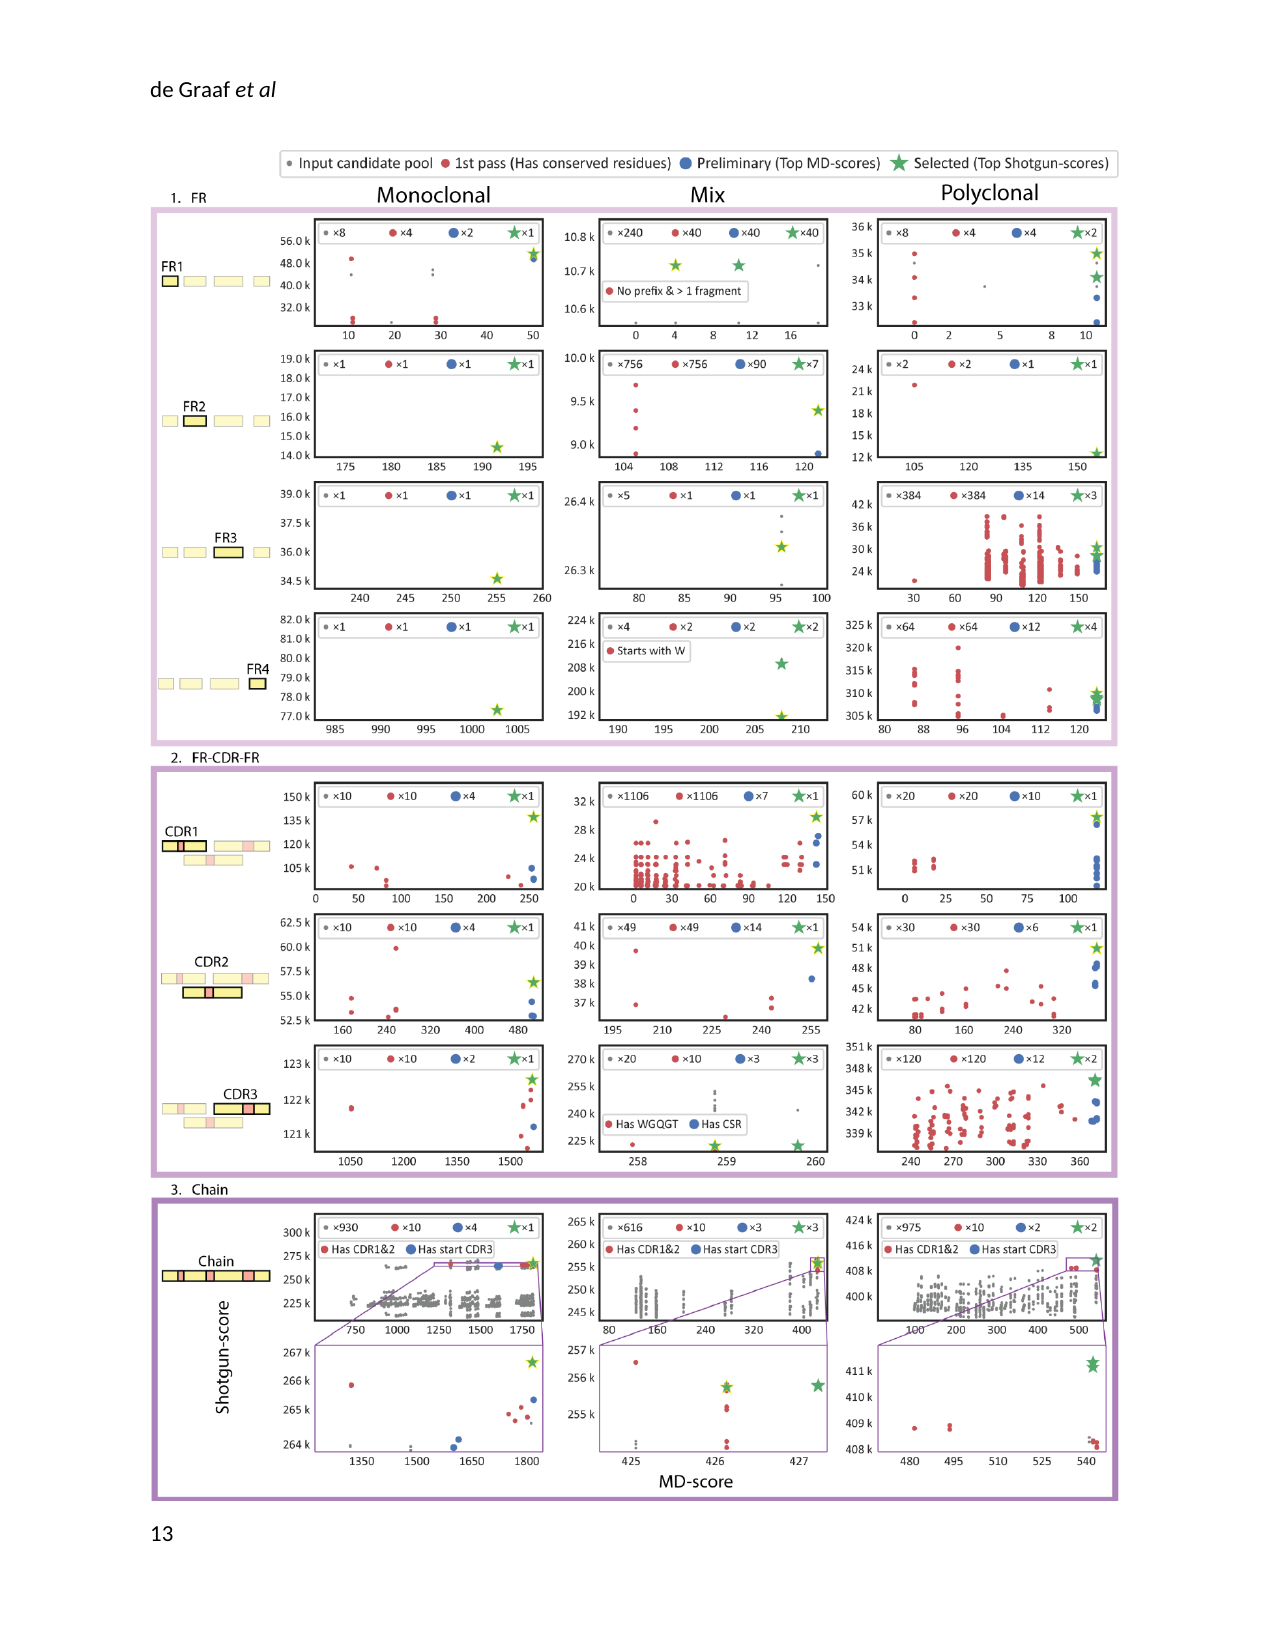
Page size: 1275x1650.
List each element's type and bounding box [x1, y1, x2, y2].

picture [150, 150, 1119, 1501]
